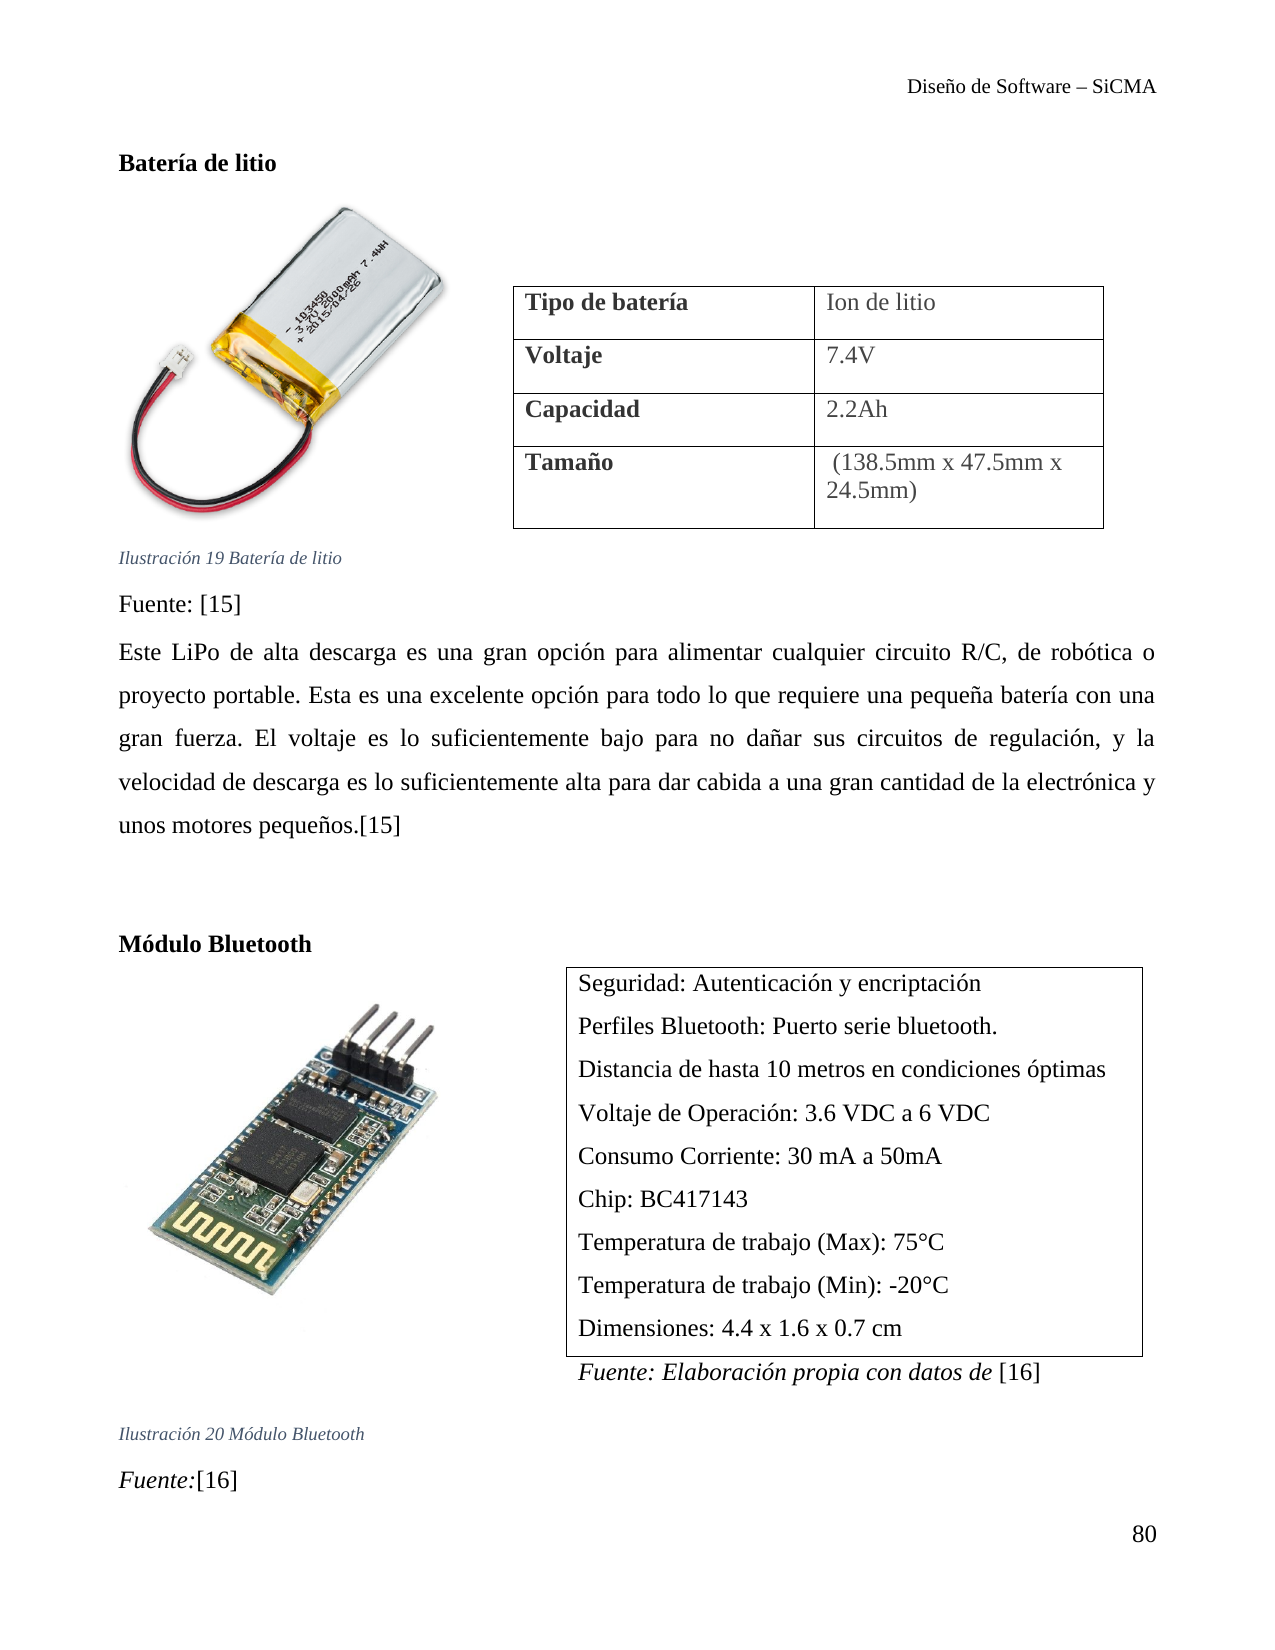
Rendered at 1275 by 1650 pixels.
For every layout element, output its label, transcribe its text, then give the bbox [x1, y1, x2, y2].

table_cell 2.2Ah [815, 394, 1103, 446]
text Ilustración 20 Módulo Bluetooth [118, 1423, 1157, 1444]
table_header Seguridad: Autenticación y encriptación Perfiles Bluetooth: Puerto serie bluetooth. Distancia de hasta 10 metros en condiciones óptimas Voltaje de Operación: 3.6 VDC a 6 VDC Consumo Corriente: 30 mA a 50mA Chip: BC417143 Temperatura de trabajo (Max): 75°C Temperatura de trabajo (Min): -20°C Dimensiones: 4.4 x 1.6 x 0.7 cm [567, 968, 1142, 1356]
table_header Tipo de batería [514, 287, 814, 339]
subtitle Batería de litio [118, 148, 1157, 176]
table_header Ion de litio [815, 287, 1103, 339]
table_cell Voltaje [514, 340, 814, 393]
table_cell (138.5mm x 47.5mm x 24.5mm) [815, 447, 1103, 528]
subtitle Módulo Bluetooth [118, 929, 1157, 958]
text Fuente: [15] [118, 589, 1157, 618]
text Este LiPo de alta descarga es una gran opción para alimentar cualquier circuito R/C, de robótica o proyecto portable. Esta es una excelente opción para todo lo que requiere una pequeña batería con una gran fuerza. El voltaje es lo suficientemente bajo para no dañar sus circuitos de regulación, y la velocidad de descarga es lo suficientemente alta para dar cabida a una gran cantidad de la electrónica y unos motores pequeños.[15] [118, 637, 1157, 838]
table_cell Fuente: Elaboración propia con datos de [16] [567, 1357, 1142, 1386]
table_cell Capacidad [514, 394, 814, 446]
table_cell 7.4V [815, 340, 1103, 393]
text Ilustración 19 Batería de litio [118, 547, 1157, 569]
picture [118, 972, 478, 1332]
table_cell Tamaño [514, 447, 814, 528]
picture [118, 190, 456, 529]
text Fuente:[16] [118, 1465, 1157, 1494]
